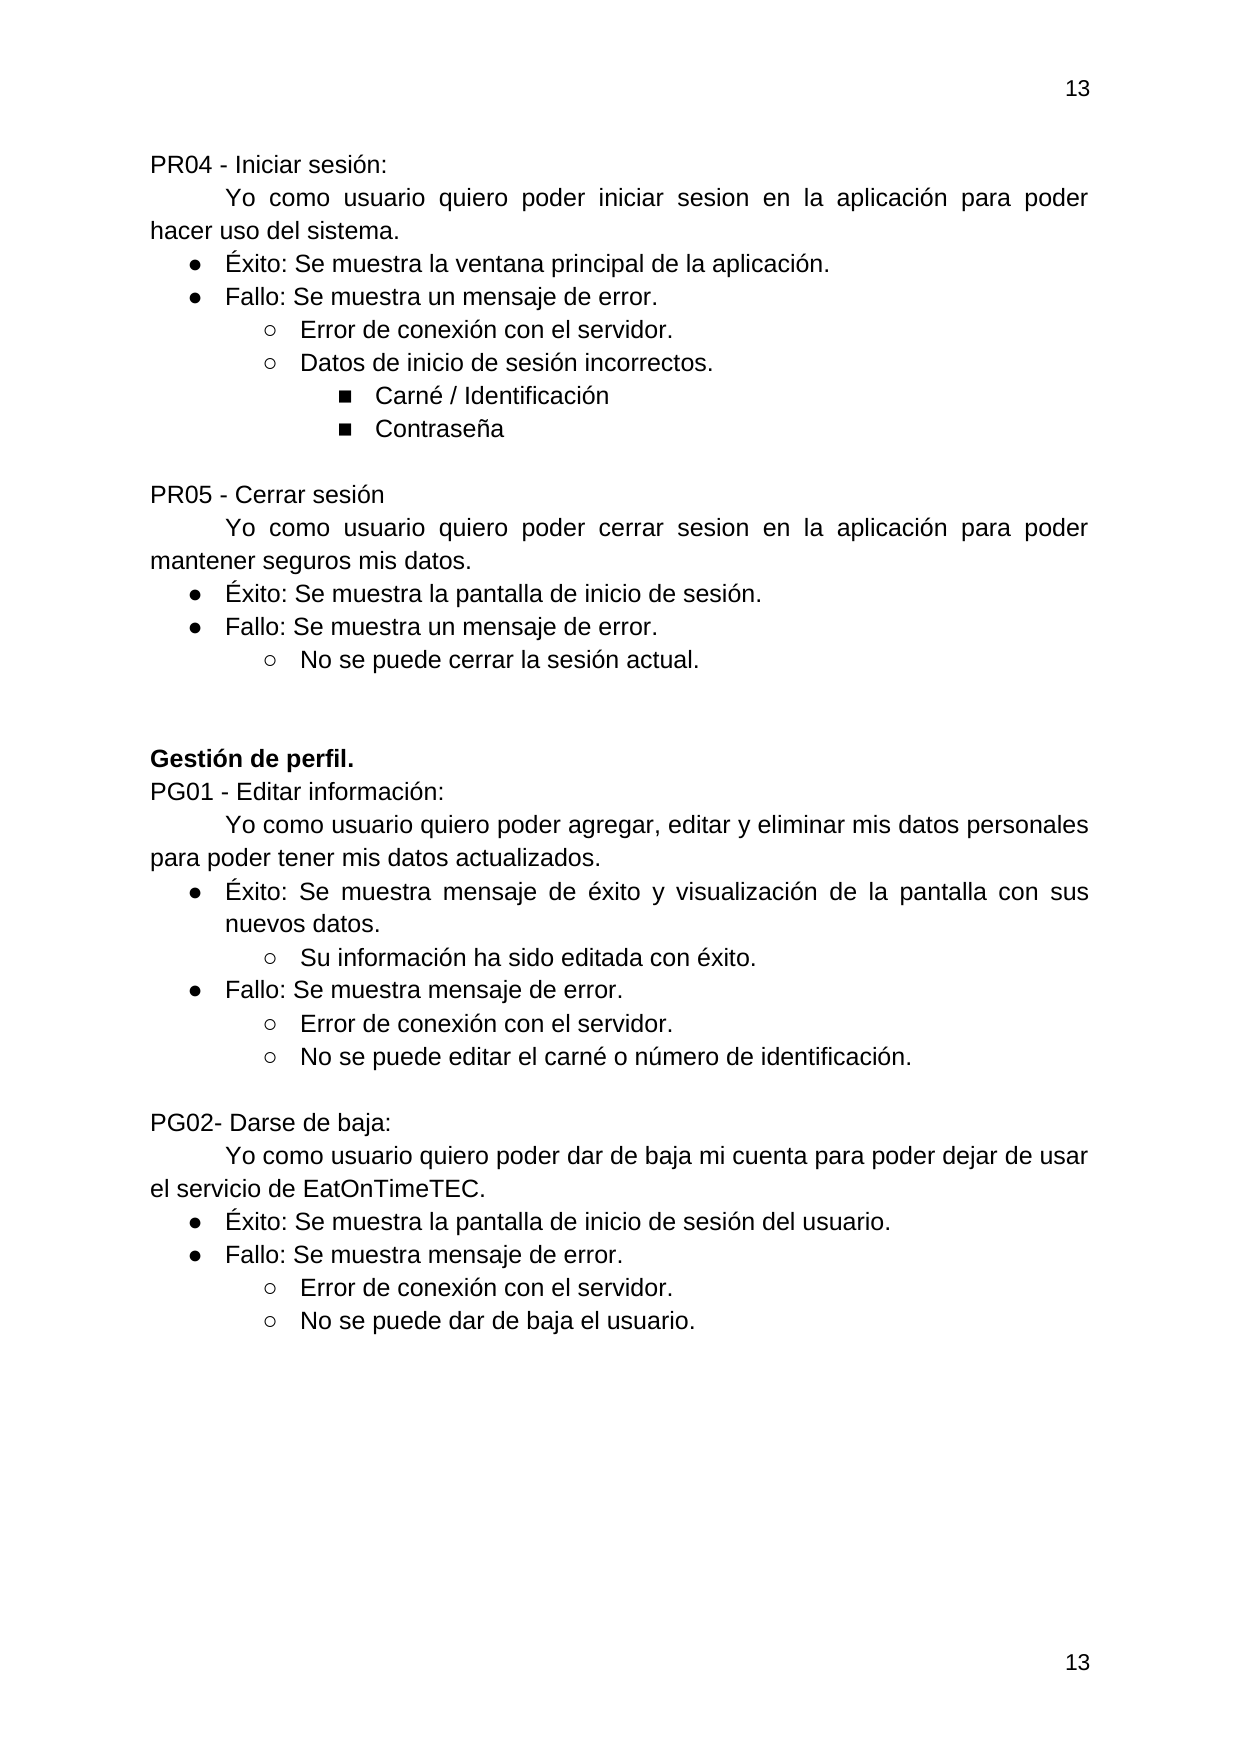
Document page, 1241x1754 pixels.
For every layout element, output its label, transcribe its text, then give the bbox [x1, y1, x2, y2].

list Contraseña [337, 414, 1090, 443]
text Gestión de perfil. [150, 744, 1090, 773]
text Yo como usuario quiero poder cerrar sesion en la aplicación para poder mantener seguros mis datos. [150, 513, 1090, 575]
list Fallo: Se muestra un mensaje de error. [187, 282, 1090, 311]
list Fallo: Se muestra un mensaje de error. [187, 612, 1090, 641]
list No se puede editar el carné o número de identificación. [262, 1042, 1090, 1070]
text PR05 - Cerrar sesión [150, 480, 1090, 509]
text Yo como usuario quiero poder iniciar sesion en la aplicación para poder hacer uso del sistema. [150, 183, 1090, 245]
text Yo como usuario quiero poder agregar, editar y eliminar mis datos personales para poder tener mis datos actualizados. [150, 810, 1090, 872]
list No se puede cerrar la sesión actual. [262, 645, 1090, 674]
text PG02- Darse de baja: [150, 1108, 1090, 1136]
list Éxito: Se muestra mensaje de éxito y visualización de la pantalla con sus nuevos datos. [187, 876, 1090, 938]
list Error de conexión con el servidor. [262, 1008, 1090, 1037]
list Error de conexión con el servidor. [262, 315, 1090, 344]
list Éxito: Se muestra la ventana principal de la aplicación. [187, 249, 1090, 278]
text PG01 - Editar información: [150, 777, 1090, 806]
list Su información ha sido editada con éxito. [262, 942, 1090, 971]
list Datos de inicio de sesión incorrectos. [262, 348, 1090, 377]
text Yo como usuario quiero poder dar de baja mi cuenta para poder dejar de usar el servicio de EatOnTimeTEC. [150, 1141, 1090, 1202]
list Fallo: Se muestra mensaje de error. [187, 1240, 1090, 1268]
list Éxito: Se muestra la pantalla de inicio de sesión. [187, 579, 1090, 608]
list Éxito: Se muestra la pantalla de inicio de sesión del usuario. [187, 1207, 1090, 1235]
list No se puede dar de baja el usuario. [262, 1306, 1090, 1334]
list Fallo: Se muestra mensaje de error. [187, 976, 1090, 1004]
list Error de conexión con el servidor. [262, 1273, 1090, 1301]
text PR04 - Iniciar sesión: [150, 150, 1090, 179]
list Carné / Identificación [337, 381, 1090, 410]
